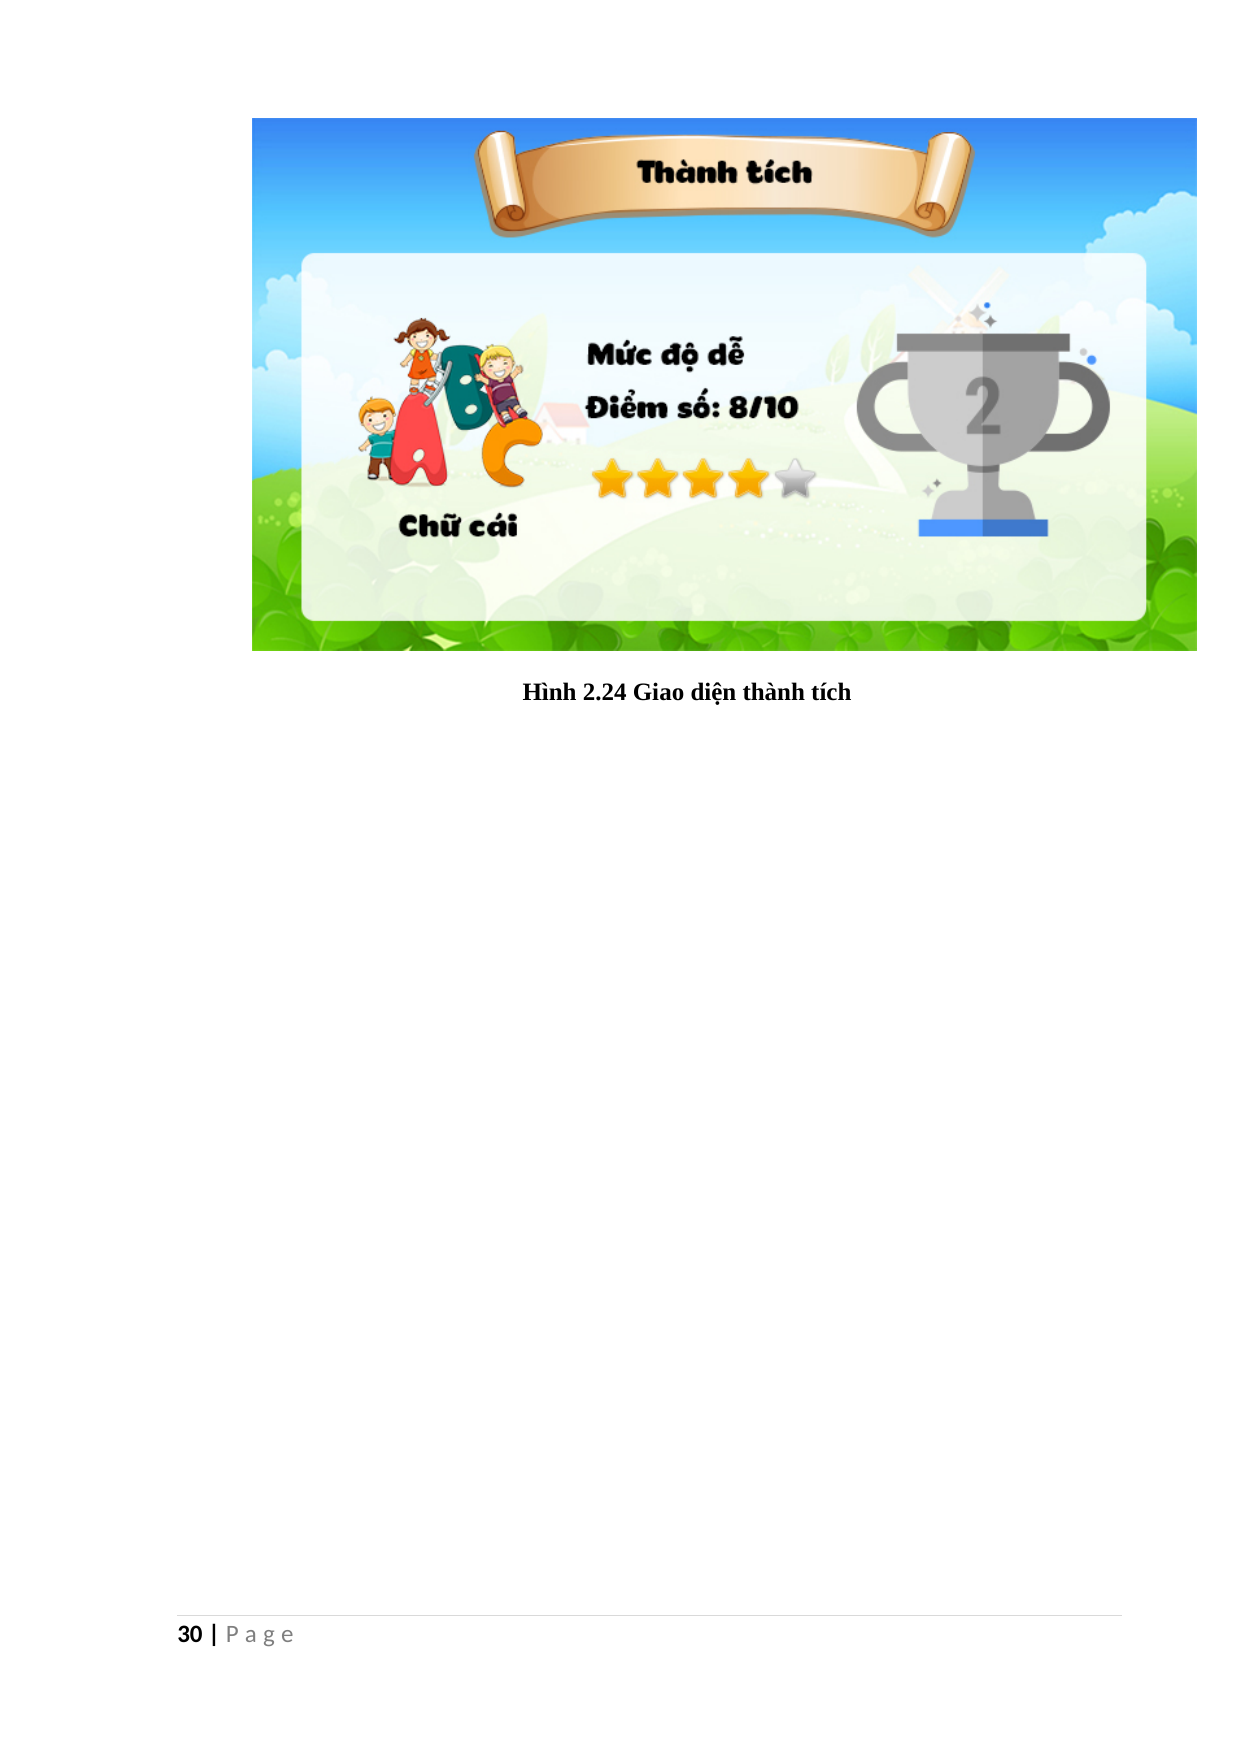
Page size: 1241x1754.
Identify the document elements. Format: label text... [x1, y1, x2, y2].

picture [252, 118, 1197, 651]
text Hình 2.24 Giao diện thành tích [177, 677, 1122, 706]
